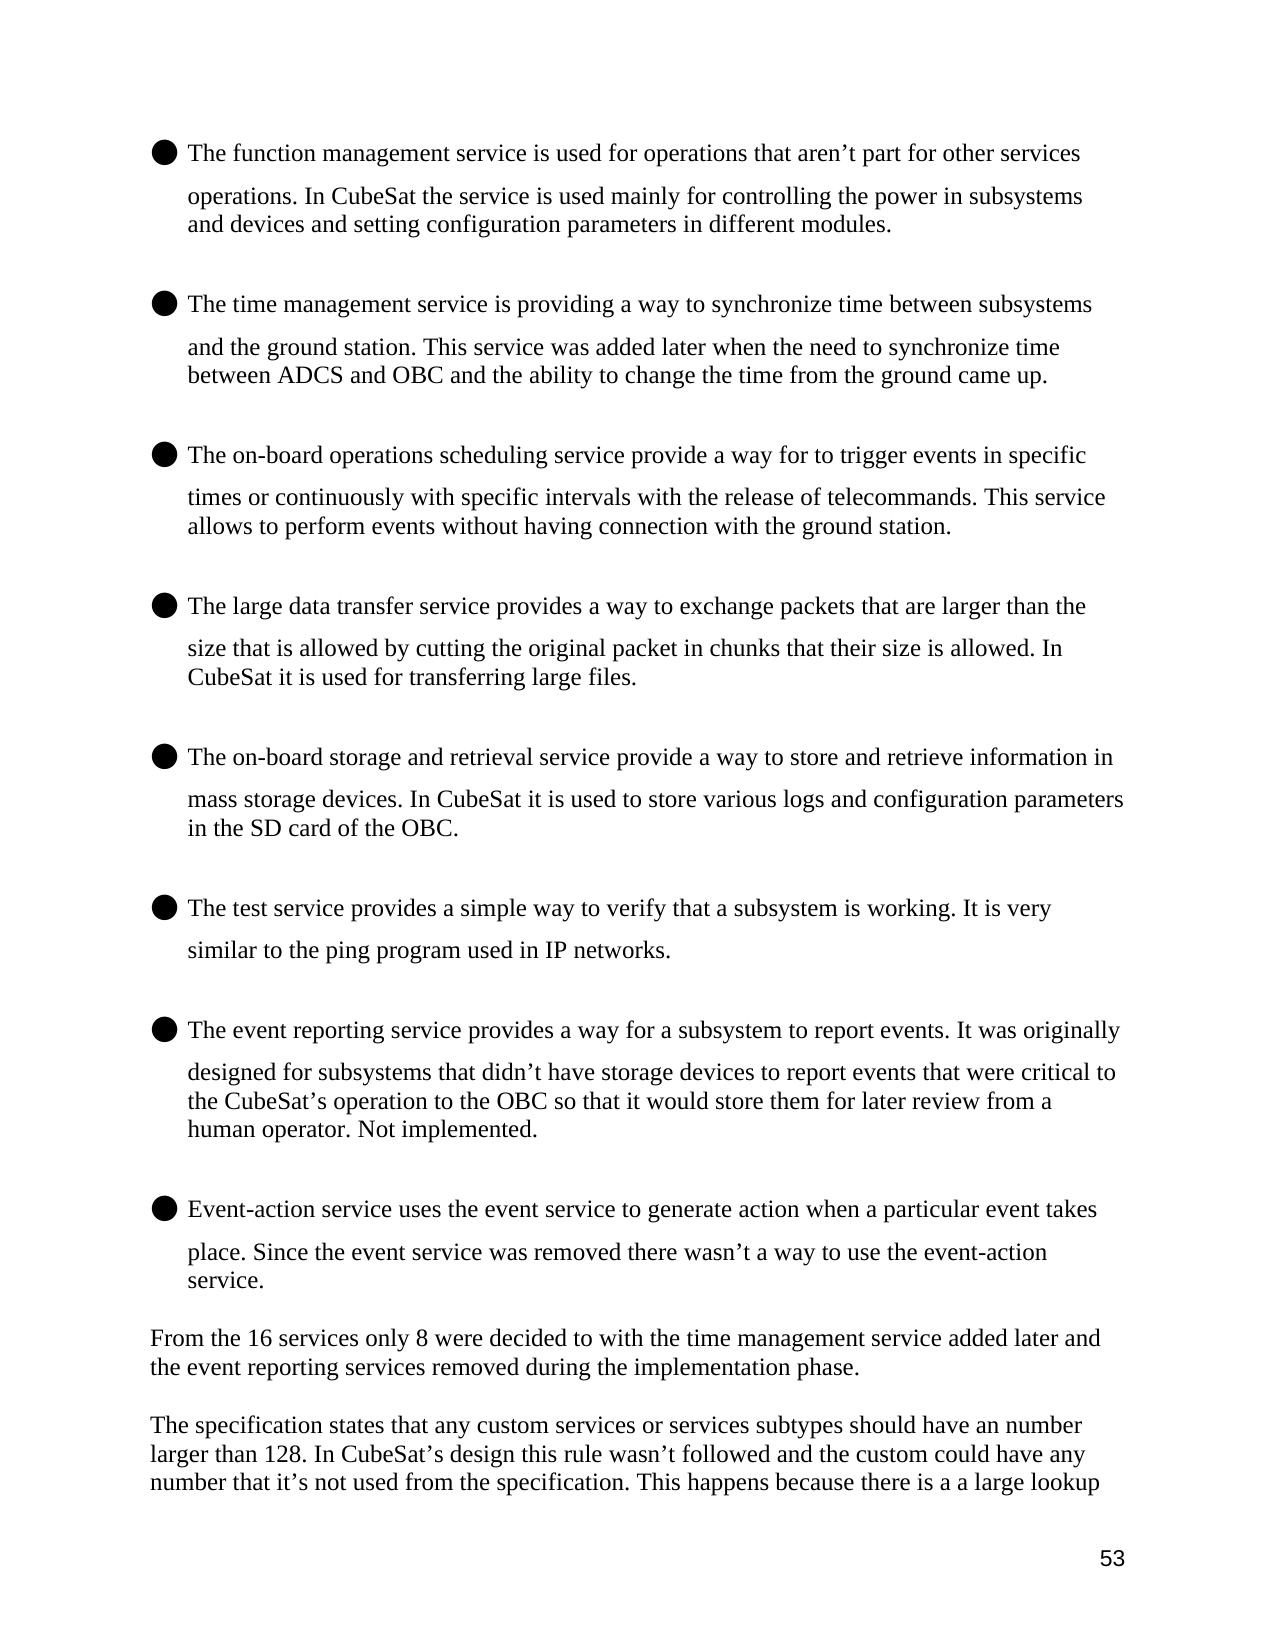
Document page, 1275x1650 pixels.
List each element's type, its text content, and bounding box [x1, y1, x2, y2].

list Event-action service uses the event service to generate action when a particular event takes place. Since the event service was removed there wasn’t a way to use the event-action service. [150, 1168, 1125, 1294]
list The event reporting service provides a way for a subsystem to report events. It was originally designed for subsystems that didn’t have storage devices to report events that were critical to the CubeSat’s operation to the OBC so that it would store them for later review from a human operator. Not implemented. [150, 989, 1125, 1143]
list The large data transfer service provides a way to exchange packets that are larger than the size that is allowed by cutting the original packet in chunks that their size is allowed. In CubeSat it is used for transferring large files. [150, 565, 1125, 691]
text From the 16 services only 8 were decided to with the time management service added later and the event reporting services removed during the implementation phase. [150, 1323, 1125, 1381]
list The function management service is used for operations that aren’t part for other services operations. In CubeSat the service is used mainly for controlling the power in subsystems and devices and setting configuration parameters in different modules. [150, 112, 1125, 238]
list The test service provides a simple way to verify that a subsystem is working. It is very similar to the ping program used in IP networks. [150, 867, 1125, 964]
list The time management service is providing a way to synchronize time between subsystems and the ground station. This service was added later when the need to synchronize time between ADCS and OBC and the ability to change the time from the ground came up. [150, 263, 1125, 389]
list The on-board operations scheduling service provide a way for to trigger events in specific times or continuously with specific intervals with the release of telecommands. This service allows to perform events without having connection with the ground station. [150, 414, 1125, 540]
list The on-board storage and retrieval service provide a way to store and retrieve information in mass storage devices. In CubeSat it is used to store various logs and configuration parameters in the SD card of the OBC. [150, 716, 1125, 842]
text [150, 1410, 1125, 1496]
